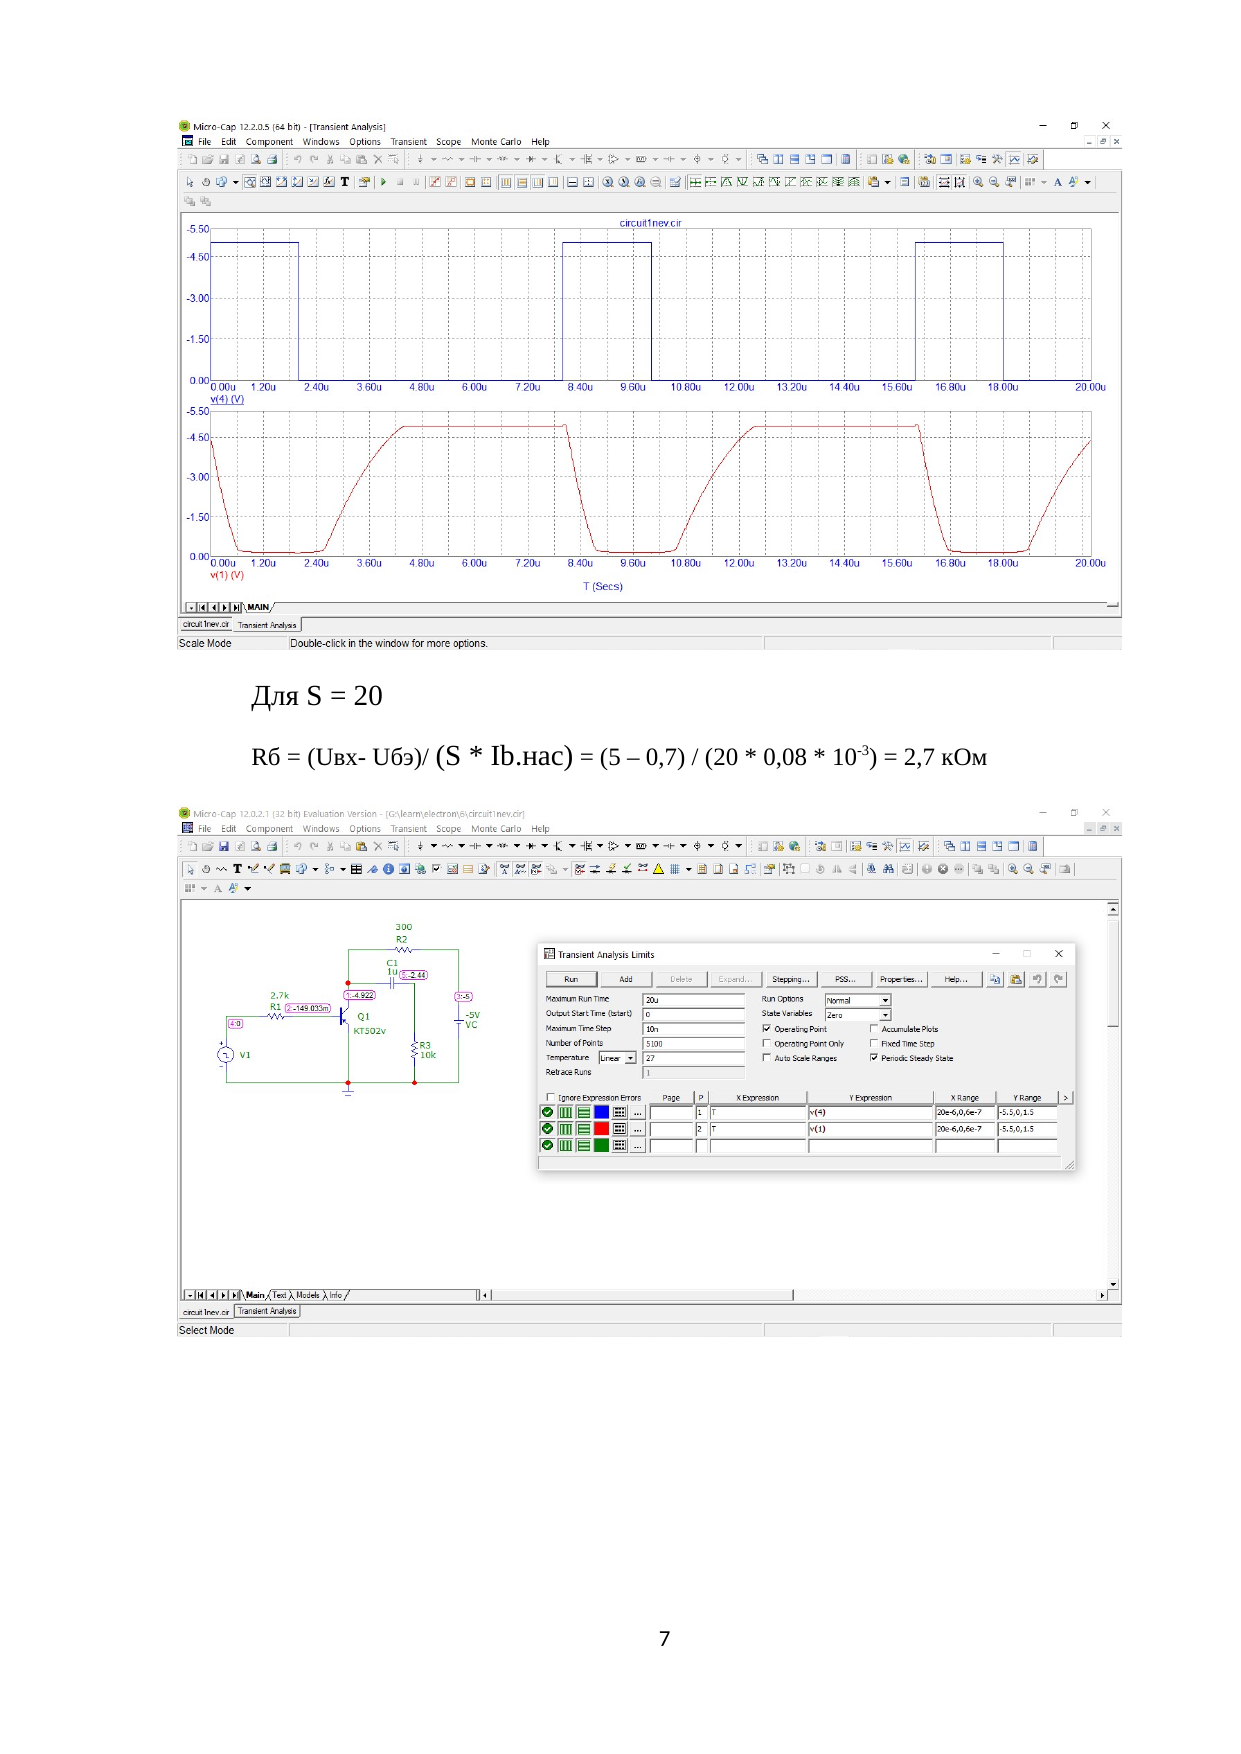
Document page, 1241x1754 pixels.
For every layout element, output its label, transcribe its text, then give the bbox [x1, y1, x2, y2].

picture [177, 118, 1123, 650]
text Rб = (Uвх- Uбэ)/ (S * Ib.нас) = (5 – 0,7) / (20 * 0,08 * 10-3) = 2,7 кОм [177, 738, 1152, 771]
text Для S = 20 [177, 678, 1152, 712]
picture [177, 805, 1123, 1337]
